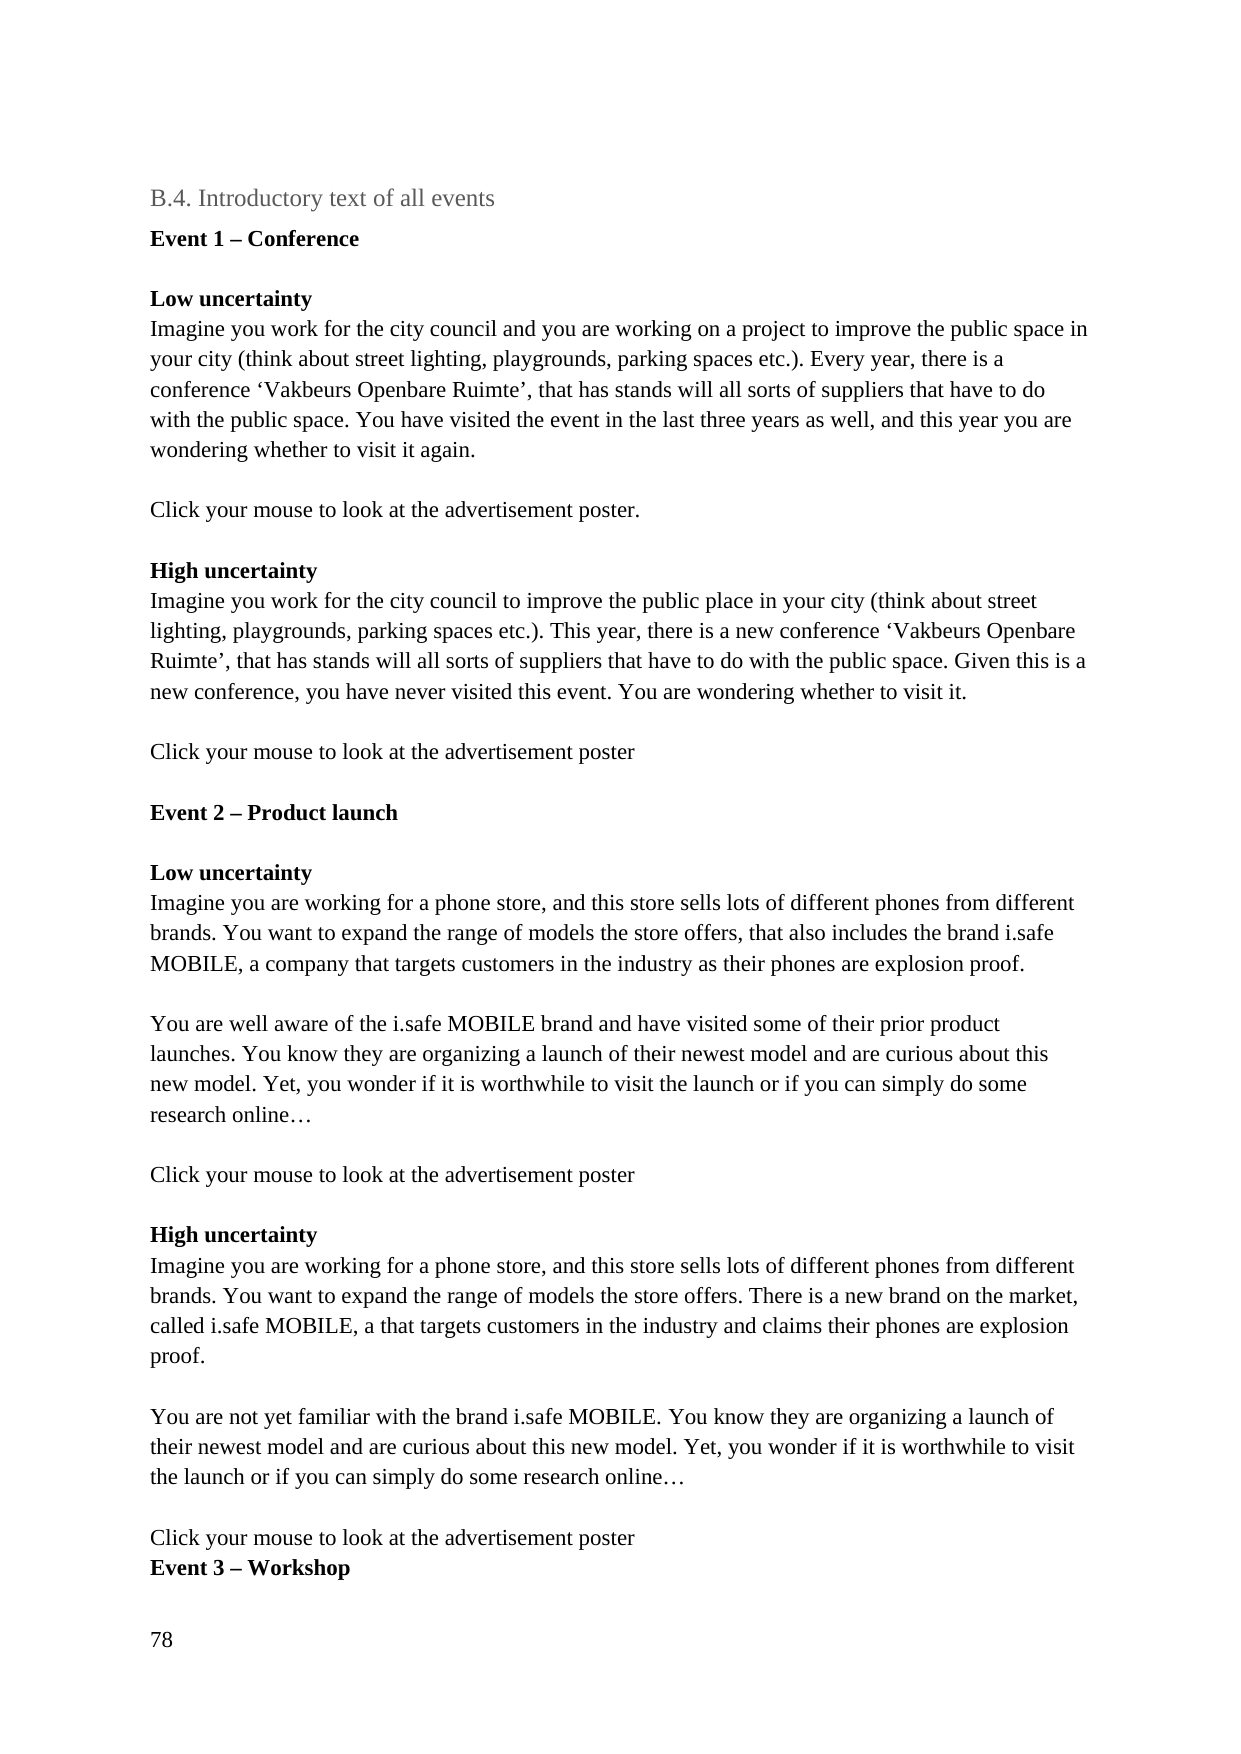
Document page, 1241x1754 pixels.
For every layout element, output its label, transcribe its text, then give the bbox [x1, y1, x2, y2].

text High uncertainty [150, 1222, 1090, 1248]
text You are not yet familiar with the brand i.safe MOBILE. You know they are organizing a launch of their newest model and are curious about this new model. Yet, you wonder if it is worthwhile to visit the launch or if you can simply do some research online… [150, 1403, 1090, 1489]
text Low uncertainty [150, 285, 1090, 311]
text Click your mouse to look at the advertisement poster. [150, 497, 1090, 523]
text You are well aware of the i.safe MOBILE brand and have visited some of their prior product launches. You know they are organizing a launch of their newest model and are curious about this new model. Yet, you wonder if it is worthwhile to visit the launch or if you can simply do some research online… [150, 1010, 1090, 1127]
text Event 3 – Workshop [150, 1554, 1090, 1580]
text Event 2 – Product launch [150, 799, 1090, 825]
text Imagine you work for the city council to improve the public place in your city (think about street lighting, playgrounds, parking spaces etc.). This year, there is a new conference ‘Vakbeurs Openbare Ruimte’, that has stands will all sorts of suppliers that have to do with the public space. Given this is a new conference, you have never visited this event. You are wondering whether to visit it. [150, 587, 1090, 704]
text Imagine you work for the city council and you are working on a project to improve the public space in your city (think about street lighting, playgrounds, parking spaces etc.). Every year, there is a conference ‘Vakbeurs Openbare Ruimte’, that has stands will all sorts of suppliers that have to do with the public space. You have visited the event in the last three years as well, and this year you are wondering whether to visit it again. [150, 315, 1090, 462]
text Click your mouse to look at the advertisement poster [150, 1524, 1090, 1550]
text Imagine you are working for a phone store, and this store sells lots of different phones from different brands. You want to expand the range of models the store offers. There is a new brand on the market, called i.safe MOBILE, a that targets customers in the industry and claims their phones are explosion proof. [150, 1252, 1090, 1369]
text Click your mouse to look at the advertisement poster [150, 1161, 1090, 1187]
text Click your mouse to look at the advertisement poster [150, 738, 1090, 764]
text Event 1 – Conference [150, 225, 1090, 251]
subtitle B.4. Introductory text of all events [150, 183, 1090, 212]
text Low uncertainty [150, 859, 1090, 885]
text Imagine you are working for a phone store, and this store sells lots of different phones from different brands. You want to expand the range of models the store offers, that also includes the brand i.safe MOBILE, a company that targets customers in the industry as their phones are explosion proof. [150, 889, 1090, 976]
text High uncertainty [150, 557, 1090, 583]
